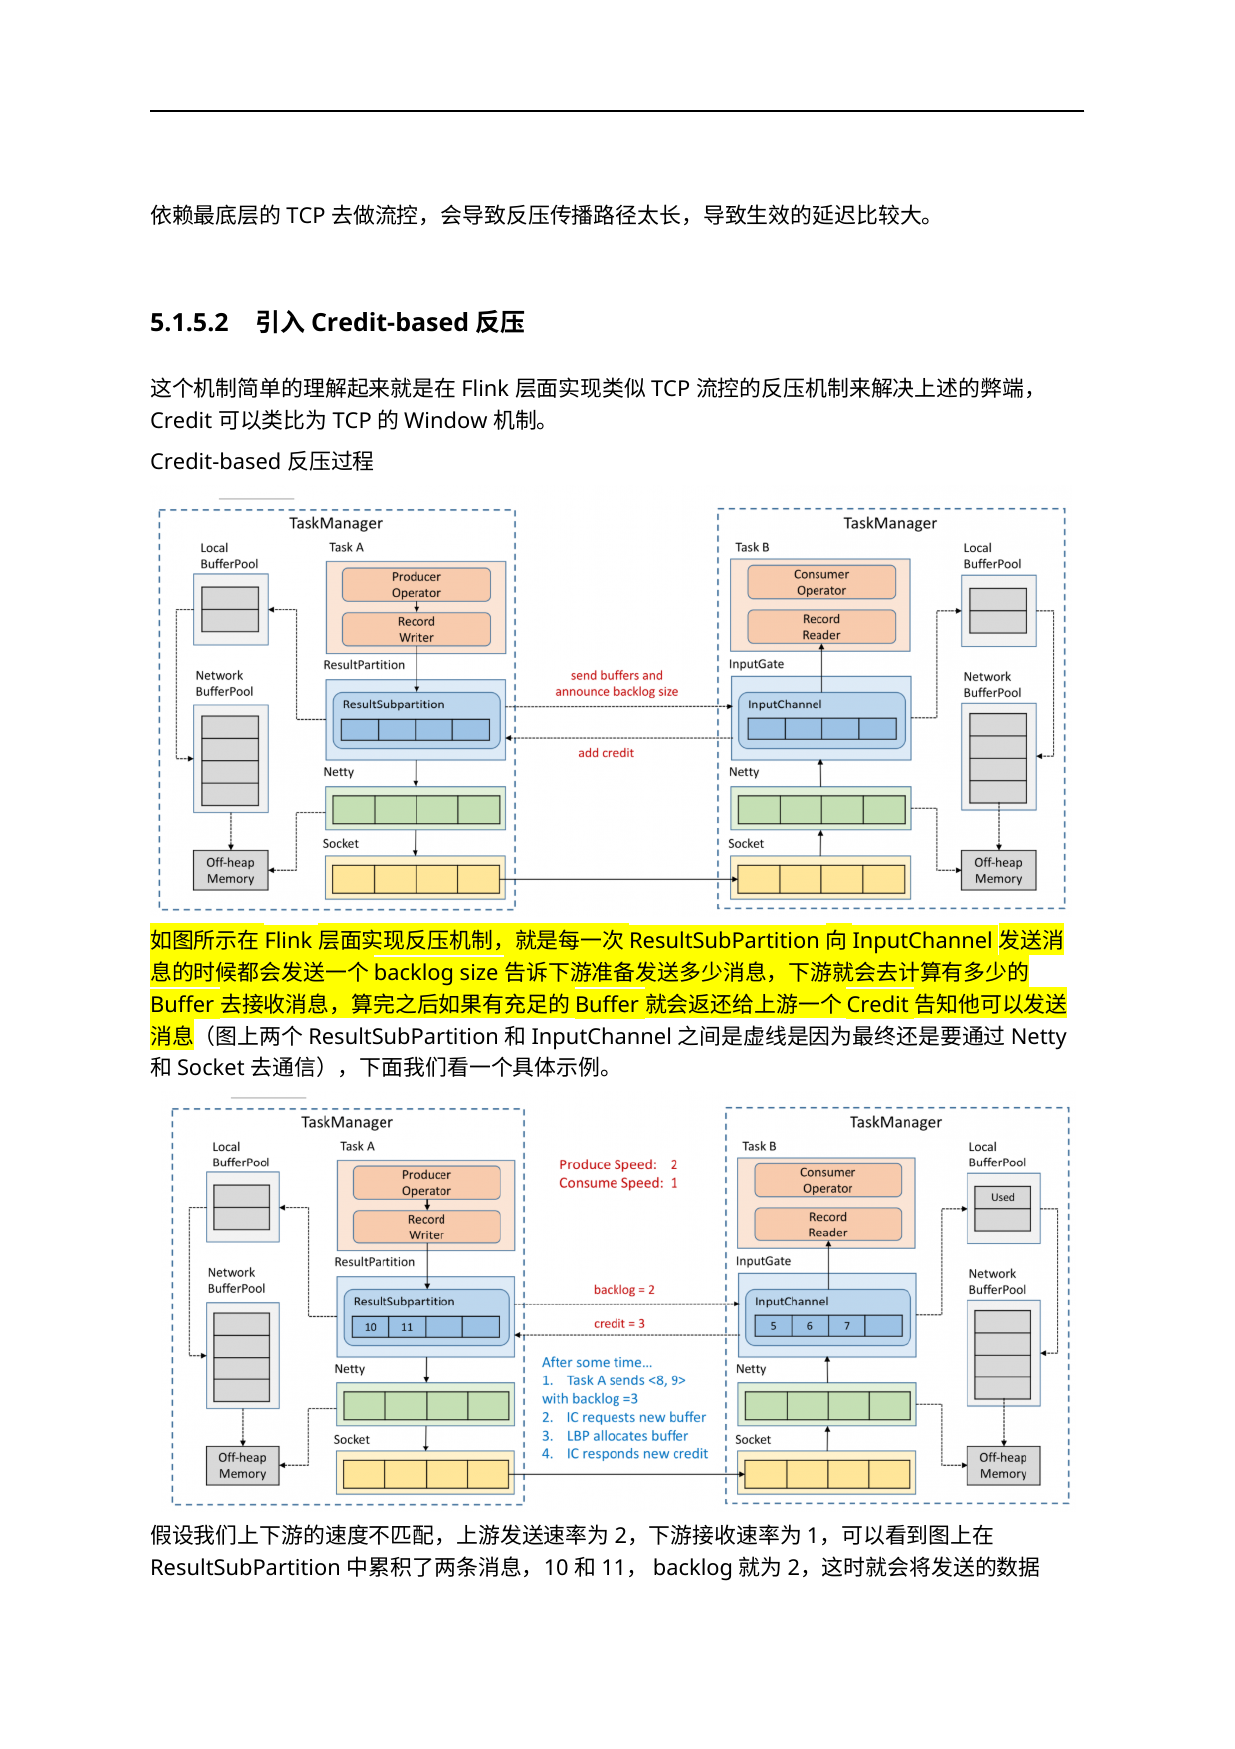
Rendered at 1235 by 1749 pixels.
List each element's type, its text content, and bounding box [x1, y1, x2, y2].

text 依赖最底层的 TCP 去做流控，会导致反压传播路径太长，导致生效的延迟比较大。 [150, 198, 1084, 230]
text 如图所示在 Flink 层面实现反压机制，就是每一次 ResultSubPartition 向 InputChannel 发送消息的时候都会发送一个 backlog size 告诉下游准备发送多少消息，下游就会去计算有多少的 Buffer 去接收消息，算完之后如果有充足的 Buffer 就会返还给上游一个 Credit 告知他可以发送消息（图上两个 ResultSubPartition 和 InputChannel 之间是虚线是因为最终还是要通过 Netty 和 Socket 去通信），下面我们看一个具体示例。 [150, 924, 1084, 1082]
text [150, 1519, 1084, 1582]
subtitle 引入 Credit-based 反压 [150, 302, 1084, 338]
picture [150, 485, 1084, 924]
text Credit-based 反压过程 [150, 444, 1084, 476]
picture [150, 1091, 1084, 1519]
text 这个机制简单的理解起来就是在 Flink 层面实现类似 TCP 流控的反压机制来解决上述的弊端，Credit 可以类比为 TCP 的 Window 机制。 [150, 371, 1084, 434]
